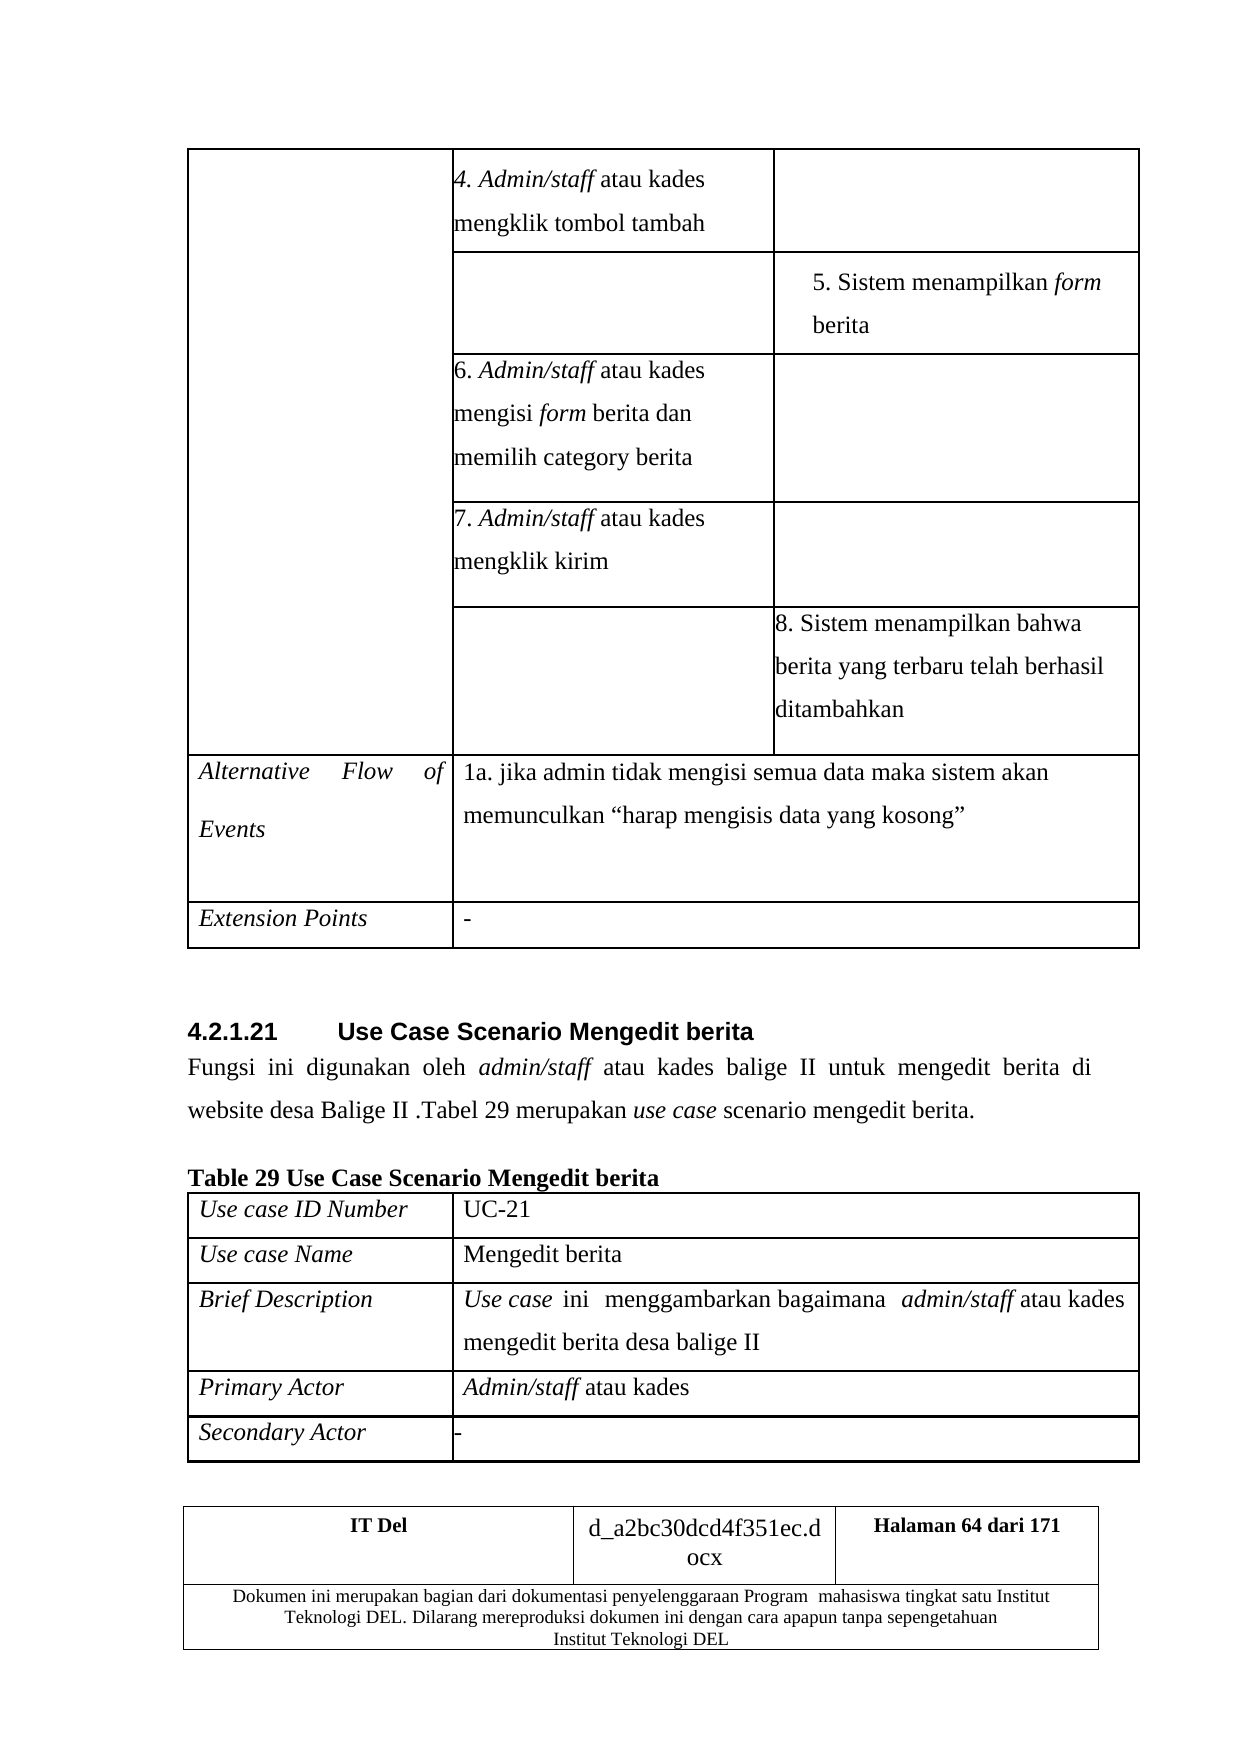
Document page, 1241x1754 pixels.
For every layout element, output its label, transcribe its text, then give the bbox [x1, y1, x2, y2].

table_cell 6. Admin/staff atau kades mengisi form berita dan memilih category berita [454, 355, 773, 501]
table_cell Extension Points [189, 903, 452, 947]
table_cell 8. Sistem menampilkan bahwa berita yang terbaru telah berhasil ditambahkan [775, 608, 1138, 754]
table_cell Primary Actor [189, 1372, 452, 1415]
table_cell [454, 253, 773, 353]
table_cell 1a. jika admin tidak mengisi semua data maka sistem akan memunculkan “harap mengisis data yang kosong” [454, 756, 1138, 901]
text Fungsi ini digunakan oleh admin/staff atau kades balige II untuk mengedit berita di website desa Balige II .Tabel 29 merupakan use case scenario mengedit berita. [187, 1052, 1092, 1124]
table_cell - [454, 1418, 1138, 1460]
table_cell - [454, 903, 1138, 947]
table_cell 5. Sistem menampilkan form berita [775, 253, 1138, 353]
table_header Use case ID Number [189, 1194, 452, 1237]
subtitle Use Case Scenario Mengedit berita [187, 1017, 1092, 1046]
text Table 29 Use Case Scenario Mengedit berita [187, 1163, 1092, 1192]
table_cell [775, 503, 1138, 606]
table_cell Brief Description [189, 1284, 452, 1370]
table_cell Alternative Flow of Events [189, 756, 452, 901]
table_cell Use case ini menggambarkan bagaimana admin/staff atau kades mengedit berita desa balige II [454, 1284, 1138, 1370]
table_cell 7. Admin/staff atau kades mengklik kirim [454, 503, 773, 606]
table_cell [775, 355, 1138, 501]
table_cell Secondary Actor [189, 1418, 452, 1460]
table_cell [454, 608, 773, 754]
table_cell Mengedit berita [454, 1239, 1138, 1282]
table_cell Use case Name [189, 1239, 452, 1282]
table_cell [775, 150, 1138, 251]
table_cell Admin/staff atau kades [454, 1372, 1138, 1415]
table_header UC-21 [454, 1194, 1138, 1237]
table_cell 4. Admin/staff atau kades mengklik tombol tambah [454, 150, 773, 251]
